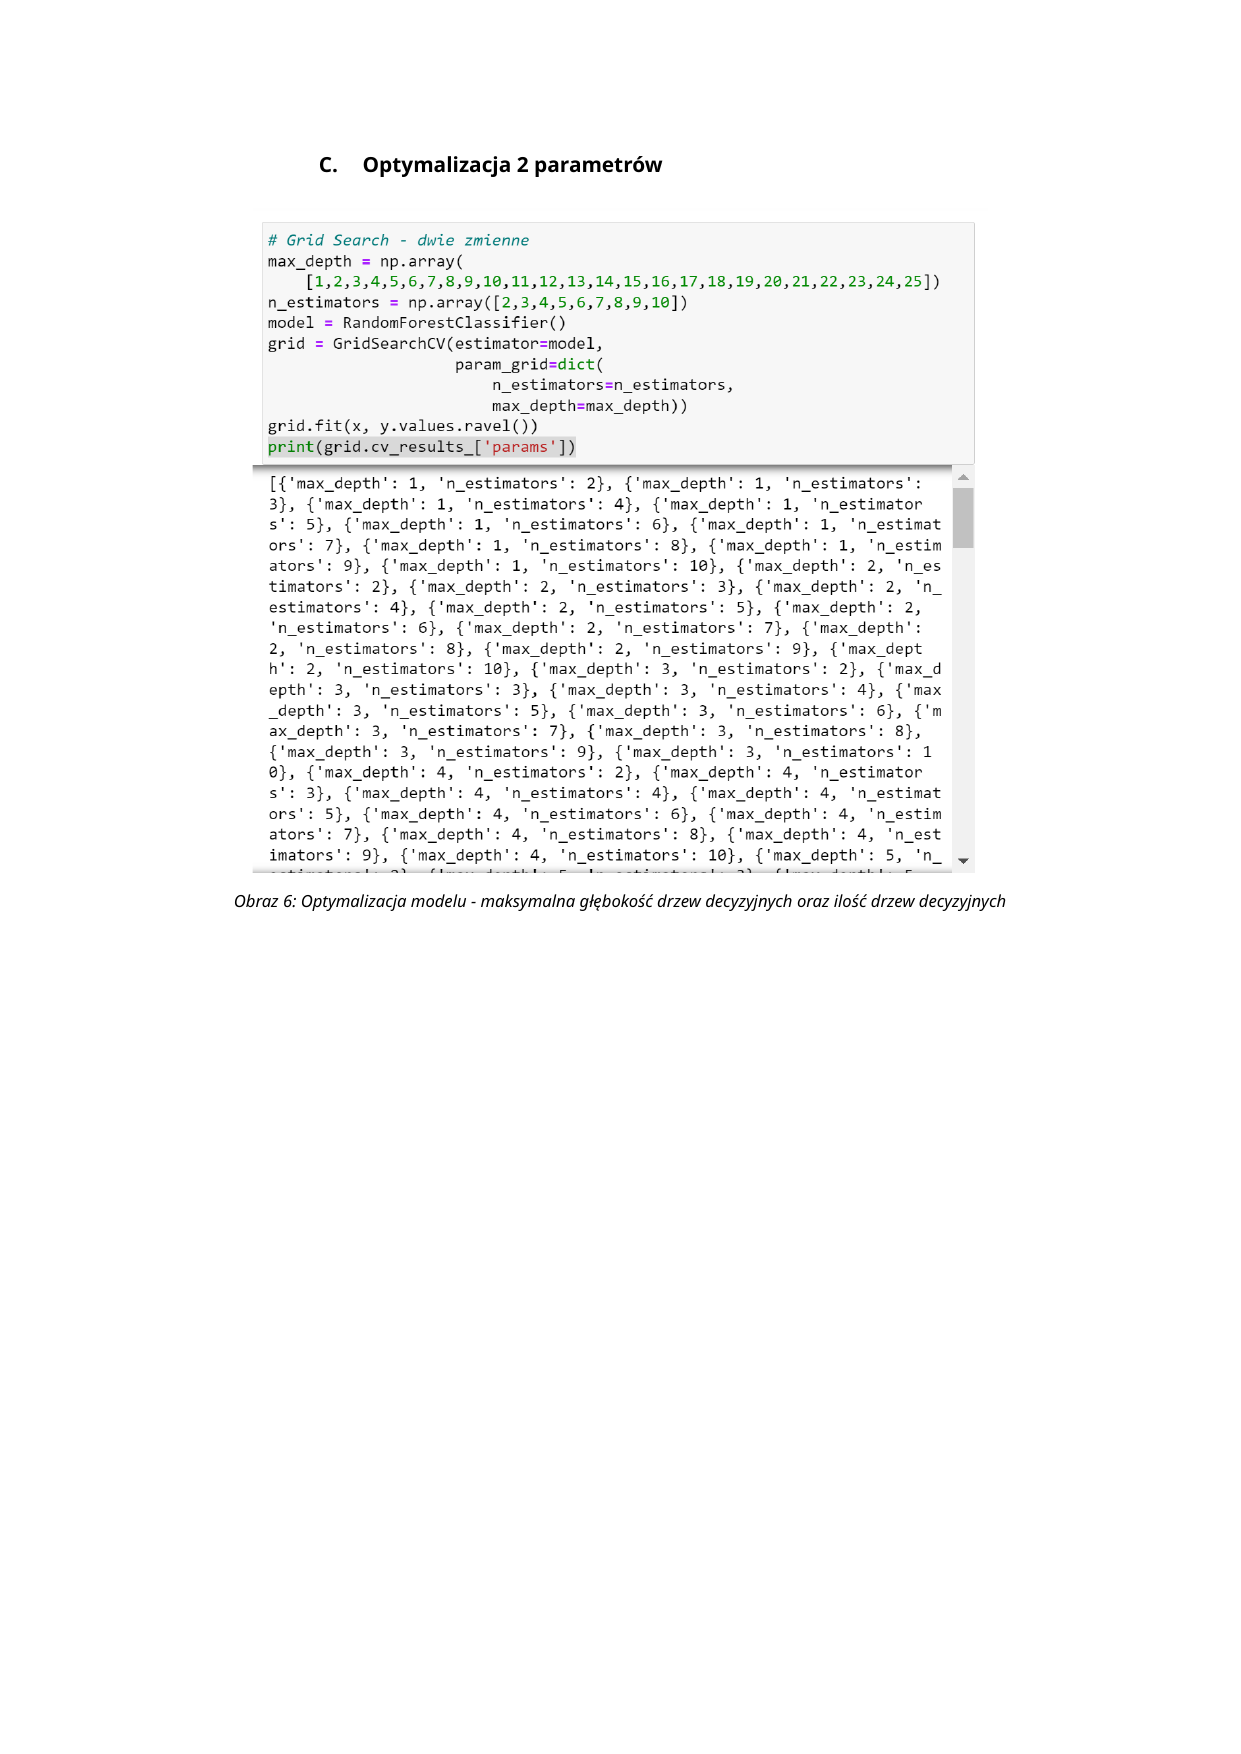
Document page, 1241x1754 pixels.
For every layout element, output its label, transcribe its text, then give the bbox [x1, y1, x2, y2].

subtitle Optymalizacja 2 parametrów [319, 150, 1053, 178]
text Obraz 6: Optymalizacja modelu - maksymalna głębokość drzew decyzyjnych oraz ilość drzew decyzyjnych [187, 890, 1053, 913]
picture [252, 208, 988, 885]
